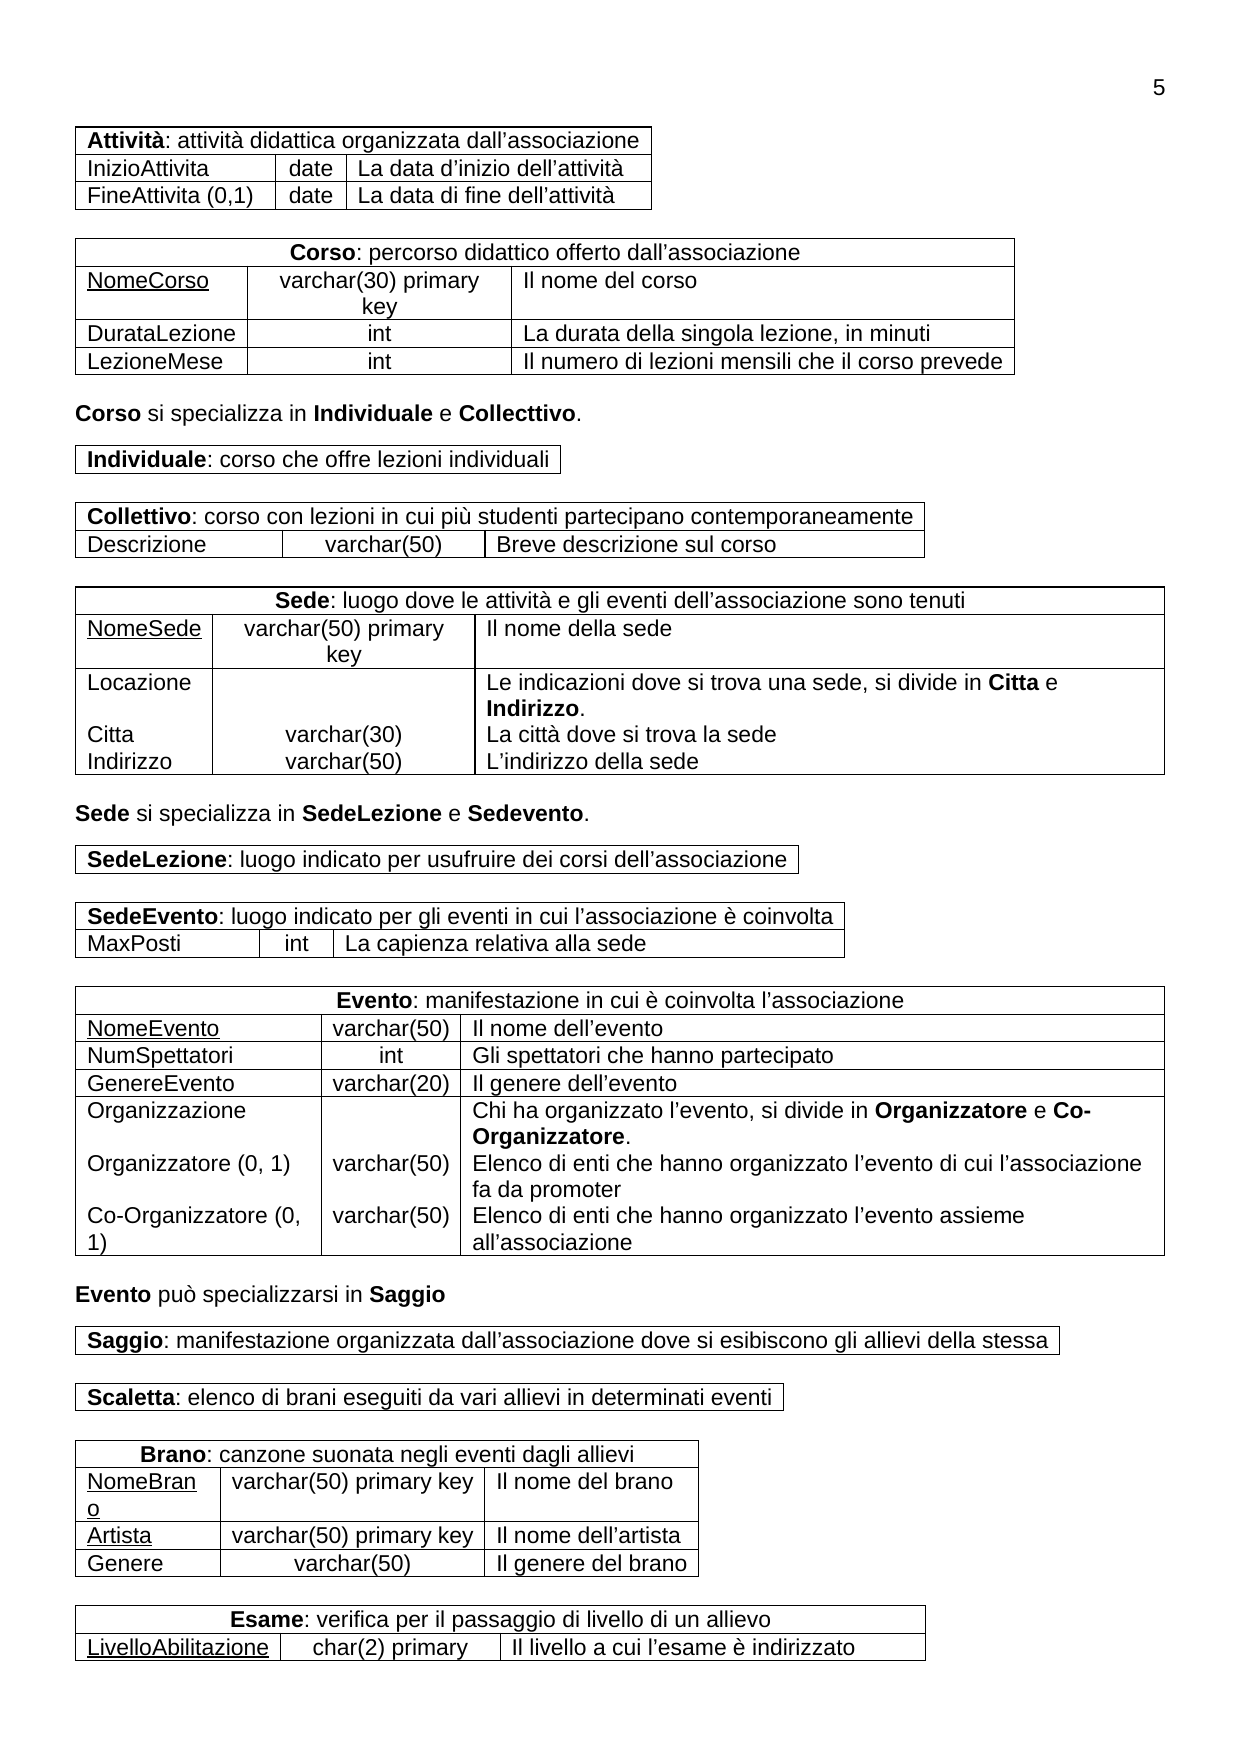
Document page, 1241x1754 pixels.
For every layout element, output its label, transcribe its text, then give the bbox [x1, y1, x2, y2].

table_cell LivelloAbilitazione [76, 1634, 280, 1660]
text Corso si specializza in Individuale e Collecttivo. [75, 400, 1165, 426]
table_cell Chi ha organizzato l’evento, si divide in Organizzatore e Co-Organizzatore. [461, 1097, 1164, 1149]
table_cell varchar(20) [322, 1070, 460, 1096]
table_cell Il numero di lezioni mensili che il corso prevede [512, 348, 1014, 374]
table_cell varchar(50) [322, 1202, 460, 1255]
table_cell Organizzatore (0, 1) [76, 1150, 321, 1202]
table_cell La città dove si trova la sede [476, 721, 1164, 748]
table_cell La data di fine dell’attività [347, 182, 651, 209]
table_cell LezioneMese [76, 348, 247, 374]
table_cell La capienza relativa alla sede [334, 930, 844, 957]
table_header Evento: manifestazione in cui è coinvolta l’associazione [76, 987, 1164, 1014]
text Evento può specializzarsi in Saggio [75, 1281, 1165, 1307]
table_cell Genere [76, 1550, 220, 1576]
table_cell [501, 1634, 925, 1660]
table_cell DurataLezione [76, 320, 247, 347]
table_cell int [248, 320, 511, 347]
table_cell Co-Organizzatore (0, 1) [76, 1202, 321, 1255]
table_header Corso: percorso didattico offerto dall’associazione [76, 239, 1014, 266]
table_cell Descrizione [76, 531, 282, 557]
table_cell MaxPosti [76, 930, 259, 957]
table_header SedeEvento: luogo indicato per gli eventi in cui l’associazione è coinvolta [76, 903, 844, 929]
table_cell varchar(50) [221, 1550, 484, 1576]
table_cell Artista [76, 1522, 220, 1548]
table_cell NomeCorso [76, 267, 247, 319]
table_header Saggio: manifestazione organizzata dall’associazione dove si esibiscono gli allievi della stessa [76, 1327, 1059, 1353]
table_cell Indirizzo [76, 748, 212, 774]
table_cell varchar(50) [213, 748, 474, 774]
table_cell Il genere del brano [485, 1550, 698, 1576]
table_header Individuale: corso che offre lezioni individuali [76, 446, 560, 473]
table_cell Locazione [76, 669, 212, 721]
table_cell Elenco di enti che hanno organizzato l’evento assieme all’associazione [461, 1202, 1164, 1255]
table_cell [322, 1097, 460, 1149]
table_cell Organizzazione [76, 1097, 321, 1149]
table_cell date [276, 155, 346, 181]
table_cell InizioAttivita [76, 155, 275, 181]
table_cell varchar(50) primary key [221, 1522, 484, 1548]
table_cell Il nome dell’artista [485, 1522, 698, 1548]
table_cell Citta [76, 721, 212, 748]
table_cell NomeEvento [76, 1015, 321, 1041]
table_header Collettivo: corso con lezioni in cui più studenti partecipano contemporaneamente [76, 503, 924, 529]
table_cell varchar(30) primary key [248, 267, 511, 319]
table_cell La data d’inizio dell’attività [347, 155, 651, 181]
table_header Brano: canzone suonata negli eventi dagli allievi [76, 1441, 698, 1467]
table_cell Le indicazioni dove si trova una sede, si divide in Citta e Indirizzo. [476, 669, 1164, 721]
table_header Scaletta: elenco di brani eseguiti da vari allievi in determinati eventi [76, 1384, 783, 1410]
table_cell [213, 669, 474, 721]
table_cell Il nome del brano [485, 1468, 698, 1521]
table_cell Il genere dell’evento [461, 1070, 1164, 1096]
table_cell char(2) primary key [281, 1634, 500, 1660]
table_cell varchar(50) primary key [213, 615, 474, 667]
table_cell varchar(50) primary key [221, 1468, 484, 1521]
table_cell NumSpettatori [76, 1042, 321, 1068]
table_header Attività: attività didattica organizzata dall’associazione [76, 128, 651, 154]
table_cell La durata della singola lezione, in minuti [512, 320, 1014, 347]
table_cell L’indirizzo della sede [476, 748, 1164, 774]
table_cell Il nome del corso [512, 267, 1014, 319]
table_cell int [322, 1042, 460, 1068]
table_cell varchar(30) [213, 721, 474, 748]
table_cell int [248, 348, 511, 374]
table_cell NomeBrano [76, 1468, 220, 1521]
table_cell Elenco di enti che hanno organizzato l’evento di cui l’associazione fa da promoter [461, 1150, 1164, 1202]
table_header SedeLezione: luogo indicato per usufruire dei corsi dell’associazione [76, 846, 798, 872]
table_cell NomeSede [76, 615, 212, 667]
table_cell Gli spettatori che hanno partecipato [461, 1042, 1164, 1068]
table_cell date [276, 182, 346, 209]
table_cell varchar(50) [283, 531, 484, 557]
table_cell FineAttivita (0,1) [76, 182, 275, 209]
table_cell GenereEvento [76, 1070, 321, 1096]
table_cell varchar(50) [322, 1015, 460, 1041]
table_cell varchar(50) [322, 1150, 460, 1202]
text Sede si specializza in SedeLezione e Sedevento. [75, 800, 1165, 826]
table_cell Il nome della sede [476, 615, 1164, 667]
table_header Esame: verifica per il passaggio di livello di un allievo [76, 1606, 925, 1633]
table_cell int [260, 930, 333, 957]
table_cell Breve descrizione sul corso [486, 531, 924, 557]
table_cell Il nome dell’evento [461, 1015, 1164, 1041]
table_header Sede: luogo dove le attività e gli eventi dell’associazione sono tenuti [76, 588, 1164, 614]
